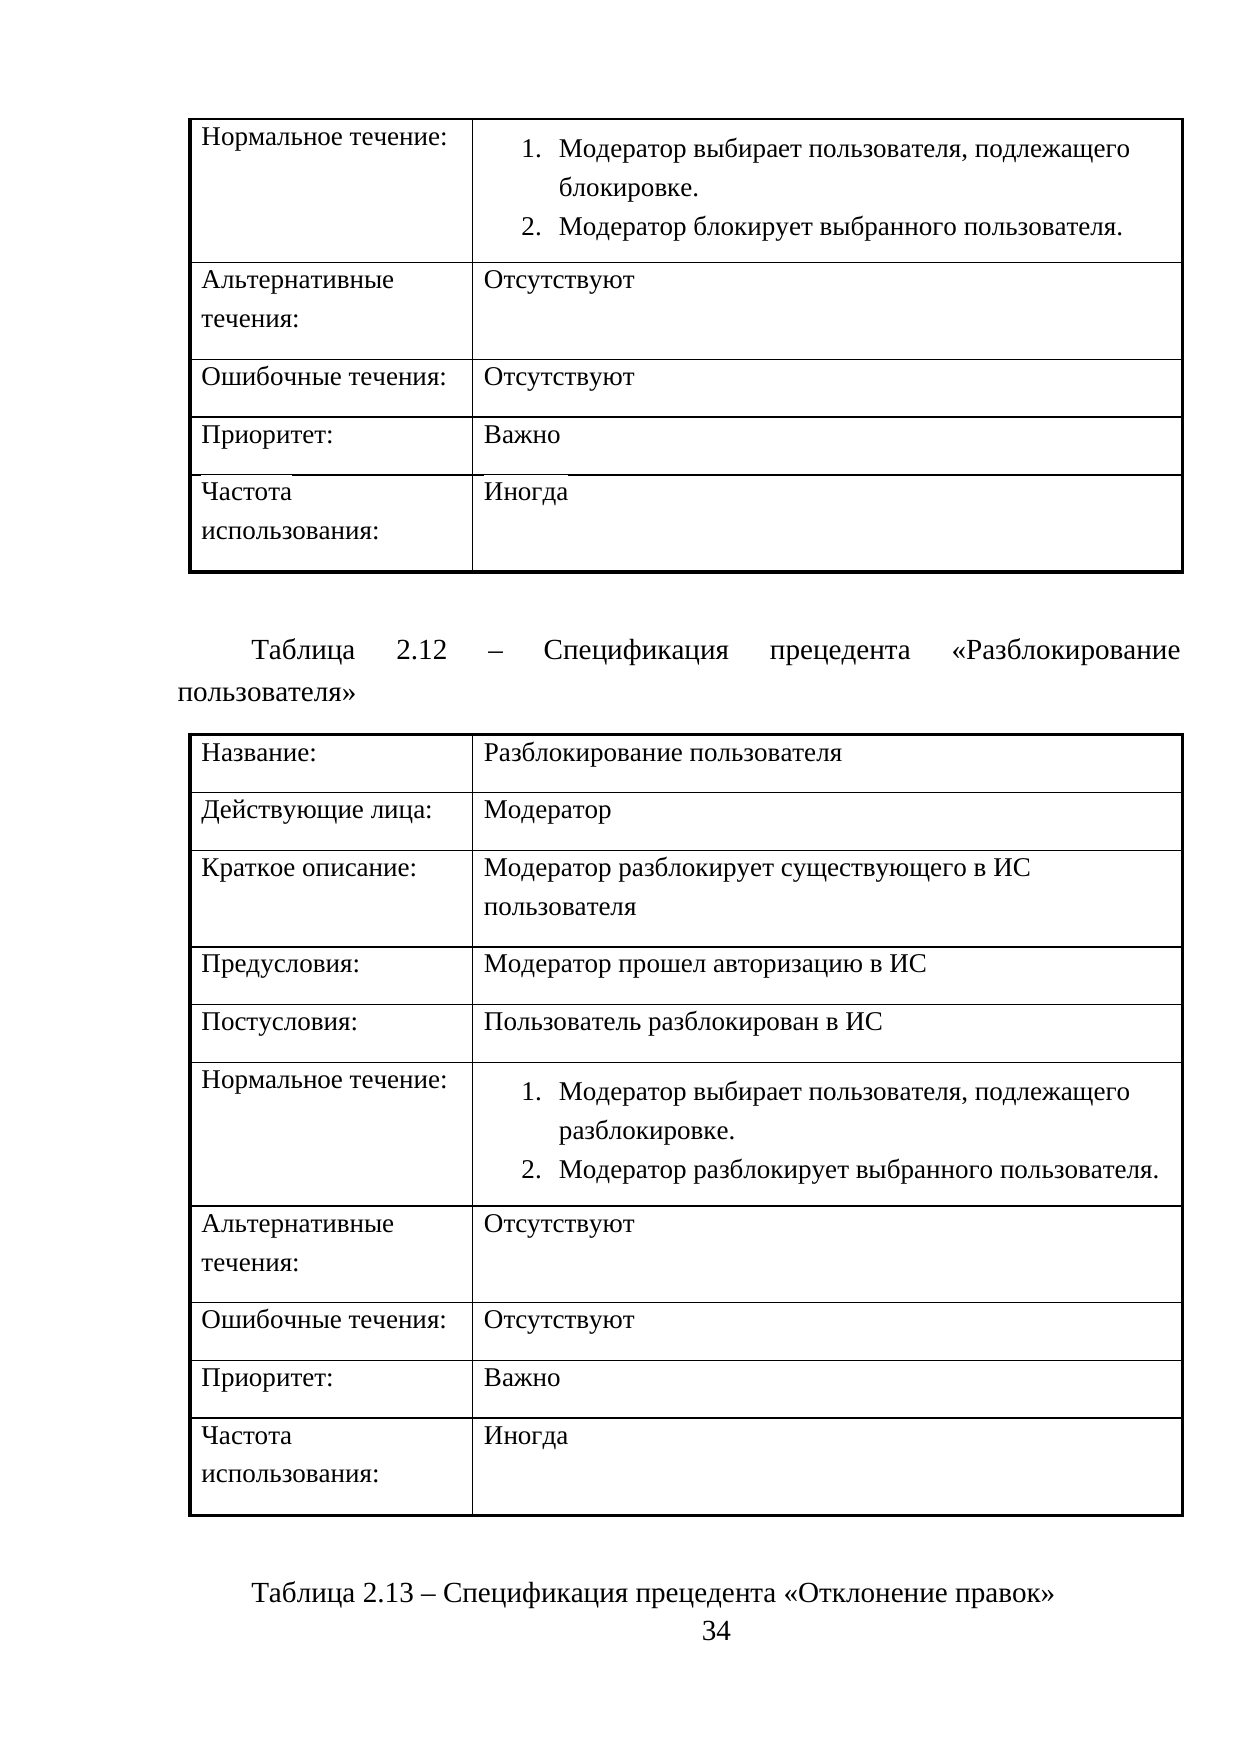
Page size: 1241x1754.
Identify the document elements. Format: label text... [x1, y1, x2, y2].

table_cell Пользователь разблокирован в ИС [473, 1005, 1181, 1061]
text Таблица 2.12 – Спецификация прецедента «Разблокирование пользователя» [177, 632, 1181, 707]
text Таблица 2.13 – Спецификация прецедента «Отклонение правок» [177, 1575, 1181, 1609]
table_header Название: [192, 736, 472, 792]
table_cell Частота использования: [192, 1419, 472, 1514]
table_cell Отсутствуют [473, 263, 1181, 358]
table_cell Модератор разблокирует существующего в ИС пользователя [473, 851, 1181, 946]
table_cell Предусловия: [192, 948, 472, 1004]
table_cell Ошибочные течения: [192, 360, 472, 416]
table_cell Альтернативные течения: [192, 263, 472, 358]
table_cell Нормальное течение: [192, 1063, 472, 1205]
table_cell Альтернативные течения: [192, 1207, 472, 1302]
table_cell Приоритет: [192, 1361, 472, 1417]
table_cell Приоритет: [192, 418, 472, 474]
table_cell Иногда [473, 1419, 1181, 1514]
table_cell Частота использования: [192, 476, 472, 570]
table_cell Важно [473, 418, 1181, 474]
table_cell Ошибочные течения: [192, 1303, 472, 1359]
table_cell Важно [473, 1361, 1181, 1417]
table_cell Отсутствуют [473, 1207, 1181, 1302]
table_cell Действующие лица: [192, 793, 472, 849]
table_cell Модератор прошел авторизацию в ИС [473, 948, 1181, 1004]
table_cell Модератор [473, 793, 1181, 849]
table_cell Отсутствуют [473, 1303, 1181, 1359]
table_cell Краткое описание: [192, 851, 472, 946]
table_cell Нормальное течение: [192, 120, 472, 262]
table_cell Иногда [473, 476, 1181, 570]
table_header Разблокирование пользователя [473, 736, 1181, 792]
table_cell Модератор выбирает пользователя, подлежащего блокировке. Модератор блокирует выбранного пользователя. [473, 120, 1181, 262]
table_cell Отсутствуют [473, 360, 1181, 416]
table_cell Модератор выбирает пользователя, подлежащего разблокировке. Модератор разблокирует выбранного пользователя. [473, 1063, 1181, 1205]
table_cell Постусловия: [192, 1005, 472, 1061]
